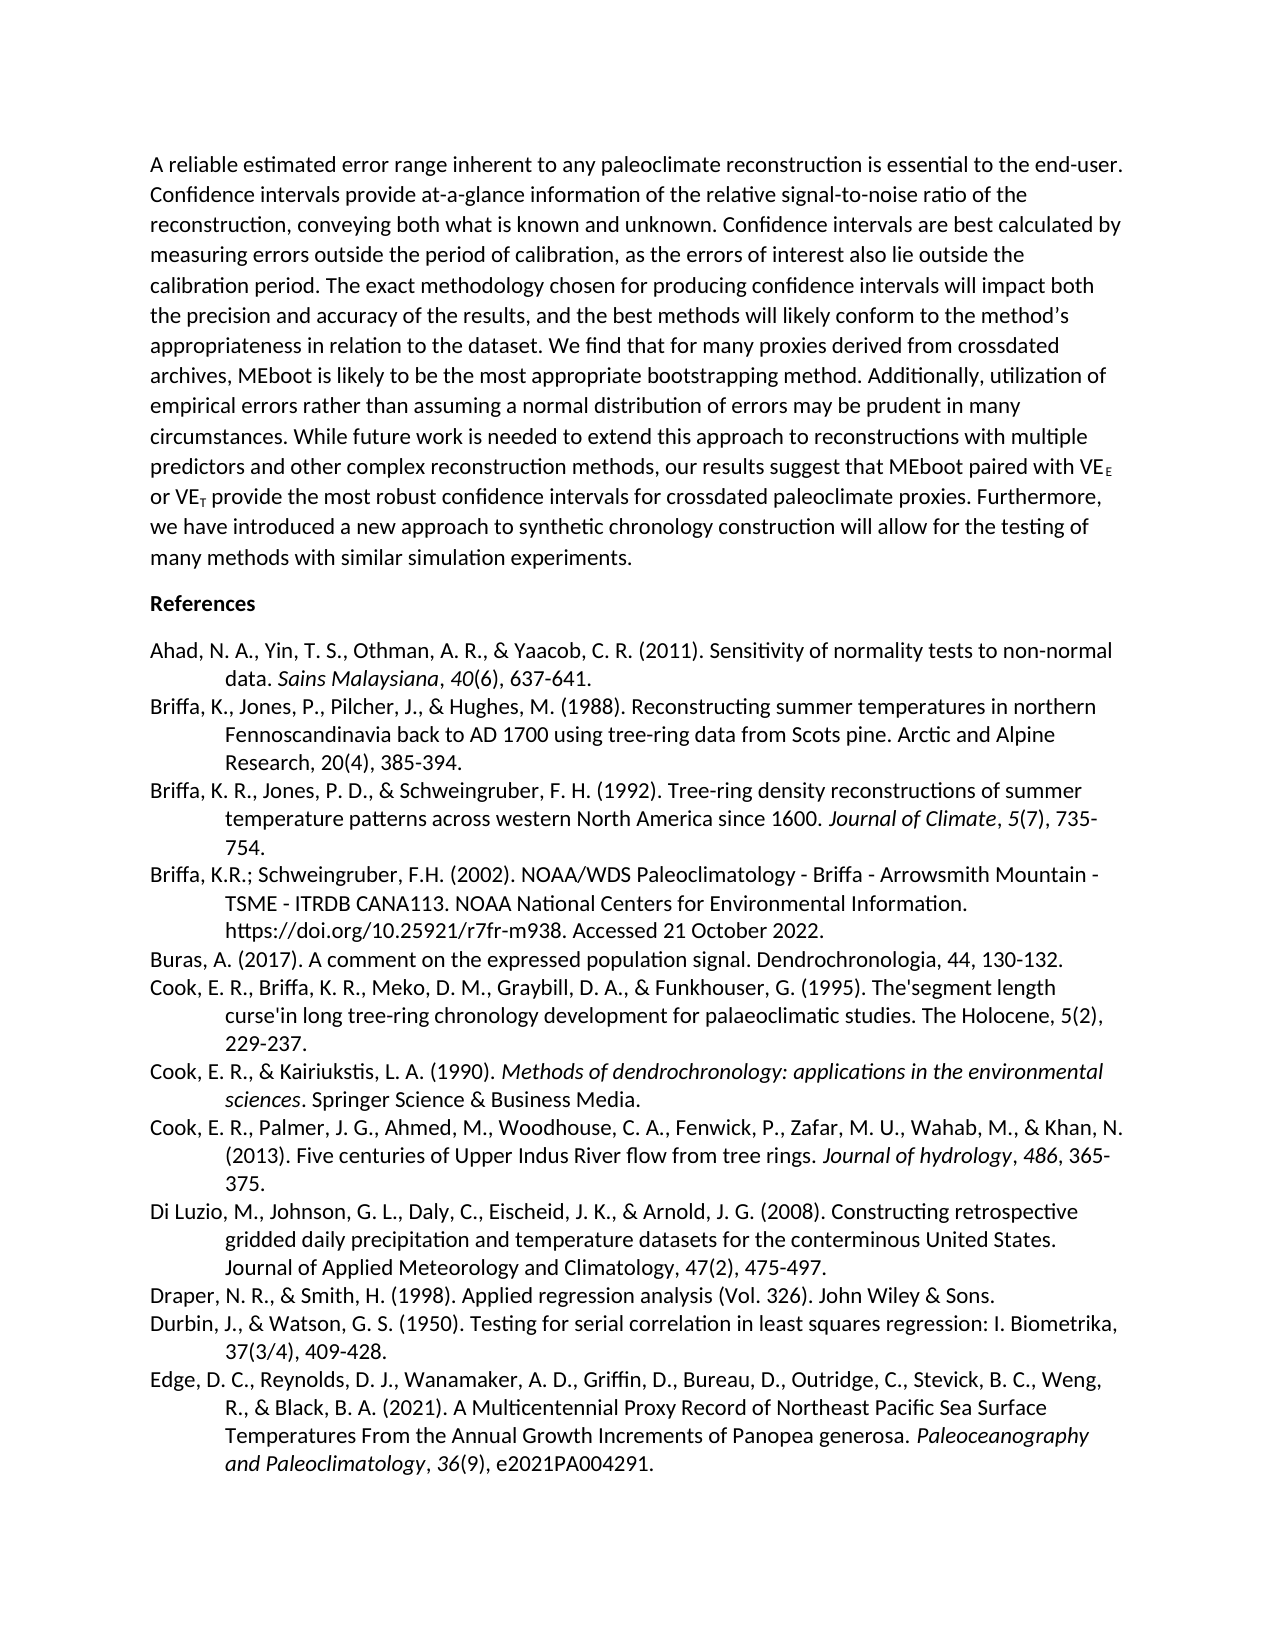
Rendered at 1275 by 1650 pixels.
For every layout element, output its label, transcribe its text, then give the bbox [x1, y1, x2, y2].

text Cook, E. R., Briffa, K. R., Meko, D. M., Graybill, D. A., & Funkhouser, G. (1995). The'segment length curse'in long tree-ring chronology development for palaeoclimatic studies. The Holocene, 5(2), 229-237. [150, 973, 1125, 1057]
text Buras, A. (2017). A comment on the expressed population signal. Dendrochronologia, 44, 130-132. [150, 945, 1125, 973]
text Cook, E. R., & Kairiukstis, L. A. (1990). Methods of dendrochronology: applications in the environmental sciences. Springer Science & Business Media. [150, 1057, 1125, 1113]
text Cook, E. R., Palmer, J. G., Ahmed, M., Woodhouse, C. A., Fenwick, P., Zafar, M. U., Wahab, M., & Khan, N. (2013). Five centuries of Upper Indus River flow from tree rings. Journal of hydrology, 486, 365-375. [150, 1113, 1125, 1197]
text Briffa, K., Jones, P., Pilcher, J., & Hughes, M. (1988). Reconstructing summer temperatures in northern Fennoscandinavia back to AD 1700 using tree-ring data from Scots pine. Arctic and Alpine Research, 20(4), 385-394. [150, 692, 1125, 777]
text Durbin, J., & Watson, G. S. (1950). Testing for serial correlation in least squares regression: I. Biometrika, 37(3/4), 409-428. [150, 1309, 1125, 1365]
text A reliable estimated error range inherent to any paleoclimate reconstruction is essential to the end-user. Confidence intervals provide at-a-glance information of the relative signal-to-noise ratio of the reconstruction, conveying both what is known and unknown. Confidence intervals are best calculated by measuring errors outside the period of calibration, as the errors of interest also lie outside the calibration period. The exact methodology chosen for producing confidence intervals will impact both the precision and accuracy of the results, and the best methods will likely conform to the method’s appropriateness in relation to the dataset. We find that for many proxies derived from crossdated archives, MEboot is likely to be the most appropriate bootstrapping method. Additionally, utilization of empirical errors rather than assuming a normal distribution of errors may be prudent in many circumstances. While future work is needed to extend this approach to reconstructions with multiple predictors and other complex reconstruction methods, our results suggest that MEboot paired with VEE or VET provide the most robust confidence intervals for crossdated paleoclimate proxies. Furthermore, we have introduced a new approach to synthetic chronology construction will allow for the testing of many methods with similar simulation experiments. [150, 150, 1125, 571]
text References [150, 589, 1125, 618]
text Ahad, N. A., Yin, T. S., Othman, A. R., & Yaacob, C. R. (2011). Sensitivity of normality tests to non-normal data. Sains Malaysiana, 40(6), 637-641. [150, 636, 1125, 692]
text Briffa, K. R., Jones, P. D., & Schweingruber, F. H. (1992). Tree-ring density reconstructions of summer temperature patterns across western North America since 1600. Journal of Climate, 5(7), 735-754. [150, 777, 1125, 861]
text Edge, D. C., Reynolds, D. J., Wanamaker, A. D., Griffin, D., Bureau, D., Outridge, C., Stevick, B. C., Weng, R., & Black, B. A. (2021). A Multicentennial Proxy Record of Northeast Pacific Sea Surface Temperatures From the Annual Growth Increments of Panopea generosa. Paleoceanography and Paleoclimatology, 36(9), e2021PA004291. [150, 1365, 1125, 1477]
text Briffa, K.R.; Schweingruber, F.H. (2002). NOAA/WDS Paleoclimatology - Briffa - Arrowsmith Mountain - TSME - ITRDB CANA113. NOAA National Centers for Environmental Information. https://doi.org/10.25921/r7fr-m938. Accessed 21 October 2022. [150, 861, 1125, 945]
text Draper, N. R., & Smith, H. (1998). Applied regression analysis (Vol. 326). John Wiley & Sons. [150, 1281, 1125, 1309]
text Di Luzio, M., Johnson, G. L., Daly, C., Eischeid, J. K., & Arnold, J. G. (2008). Constructing retrospective gridded daily precipitation and temperature datasets for the conterminous United States. Journal of Applied Meteorology and Climatology, 47(2), 475-497. [150, 1197, 1125, 1281]
